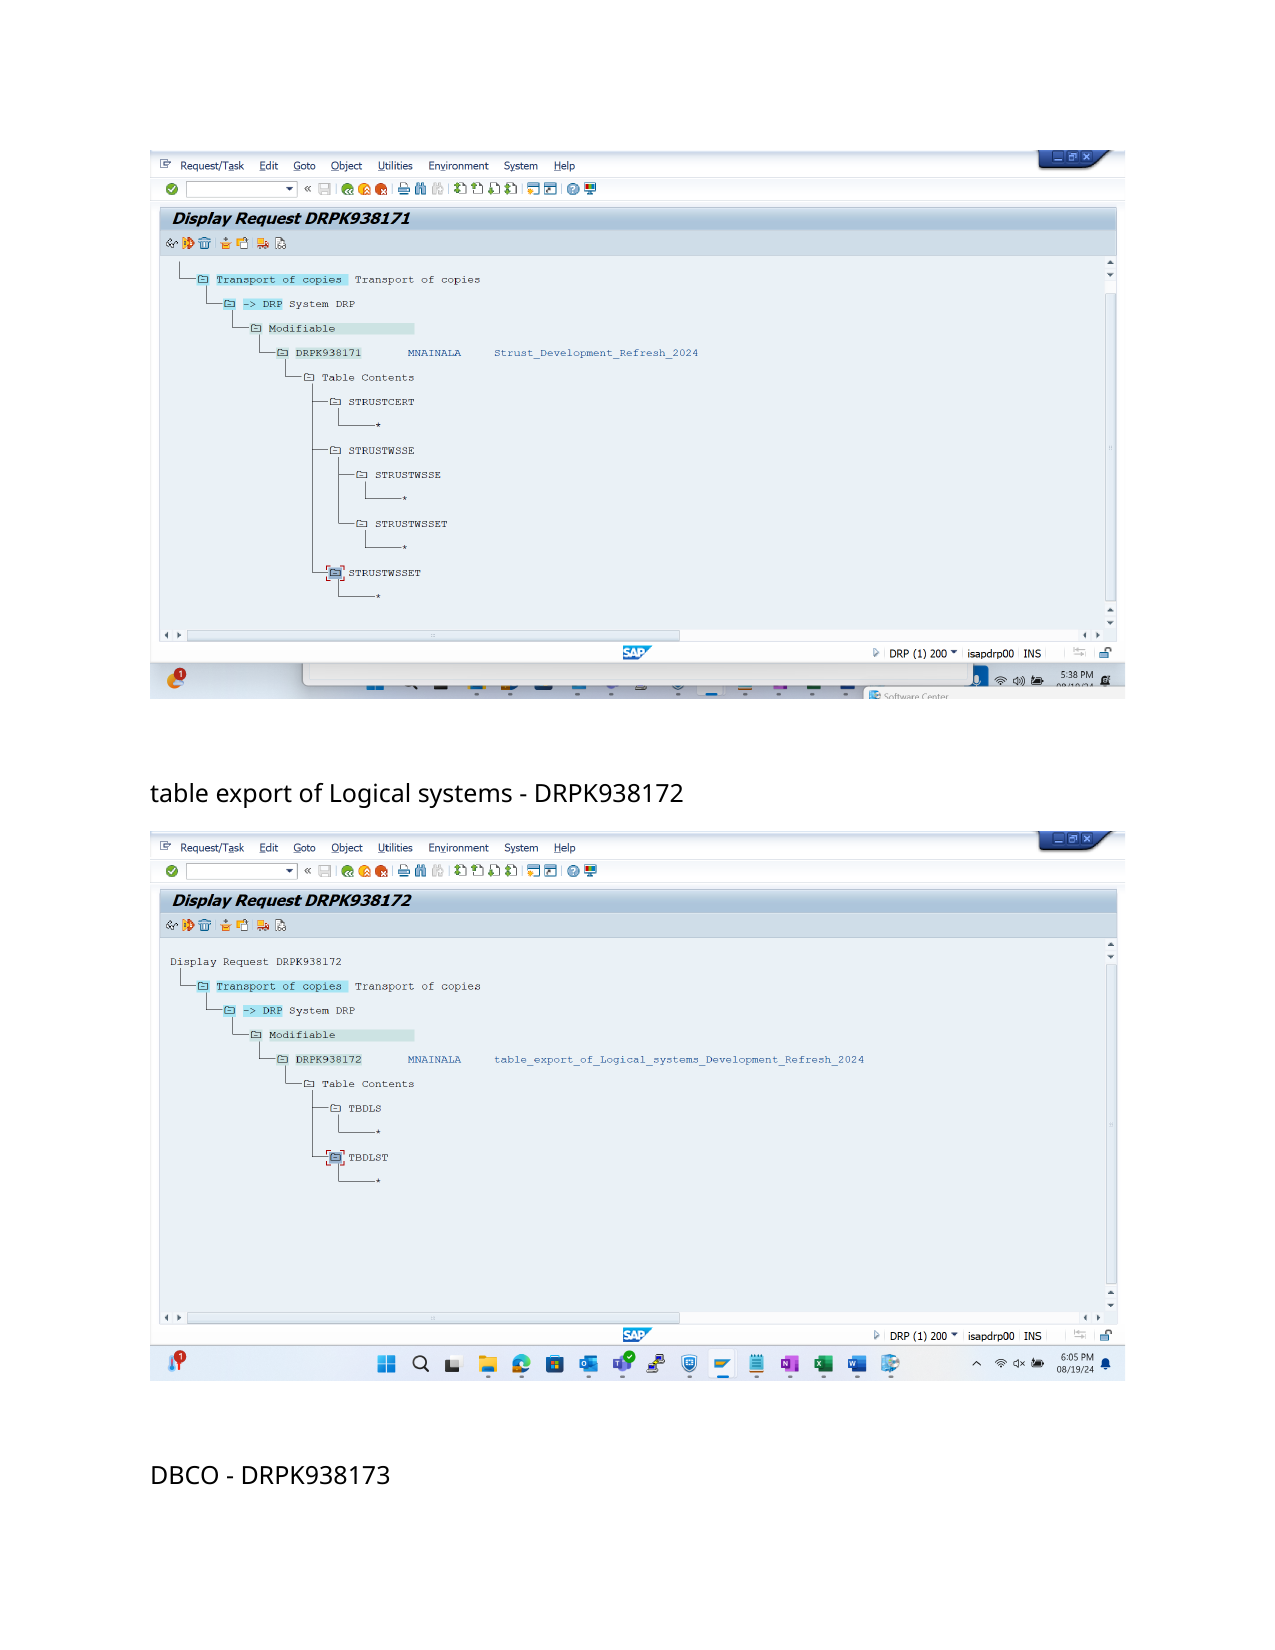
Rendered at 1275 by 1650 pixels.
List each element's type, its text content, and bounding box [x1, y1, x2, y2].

text DBCO - DRPK938173 [150, 1458, 1125, 1492]
picture [150, 831, 1125, 1381]
text table export of Logical systems - DRPK938172 [150, 776, 1125, 810]
picture [150, 150, 1125, 699]
